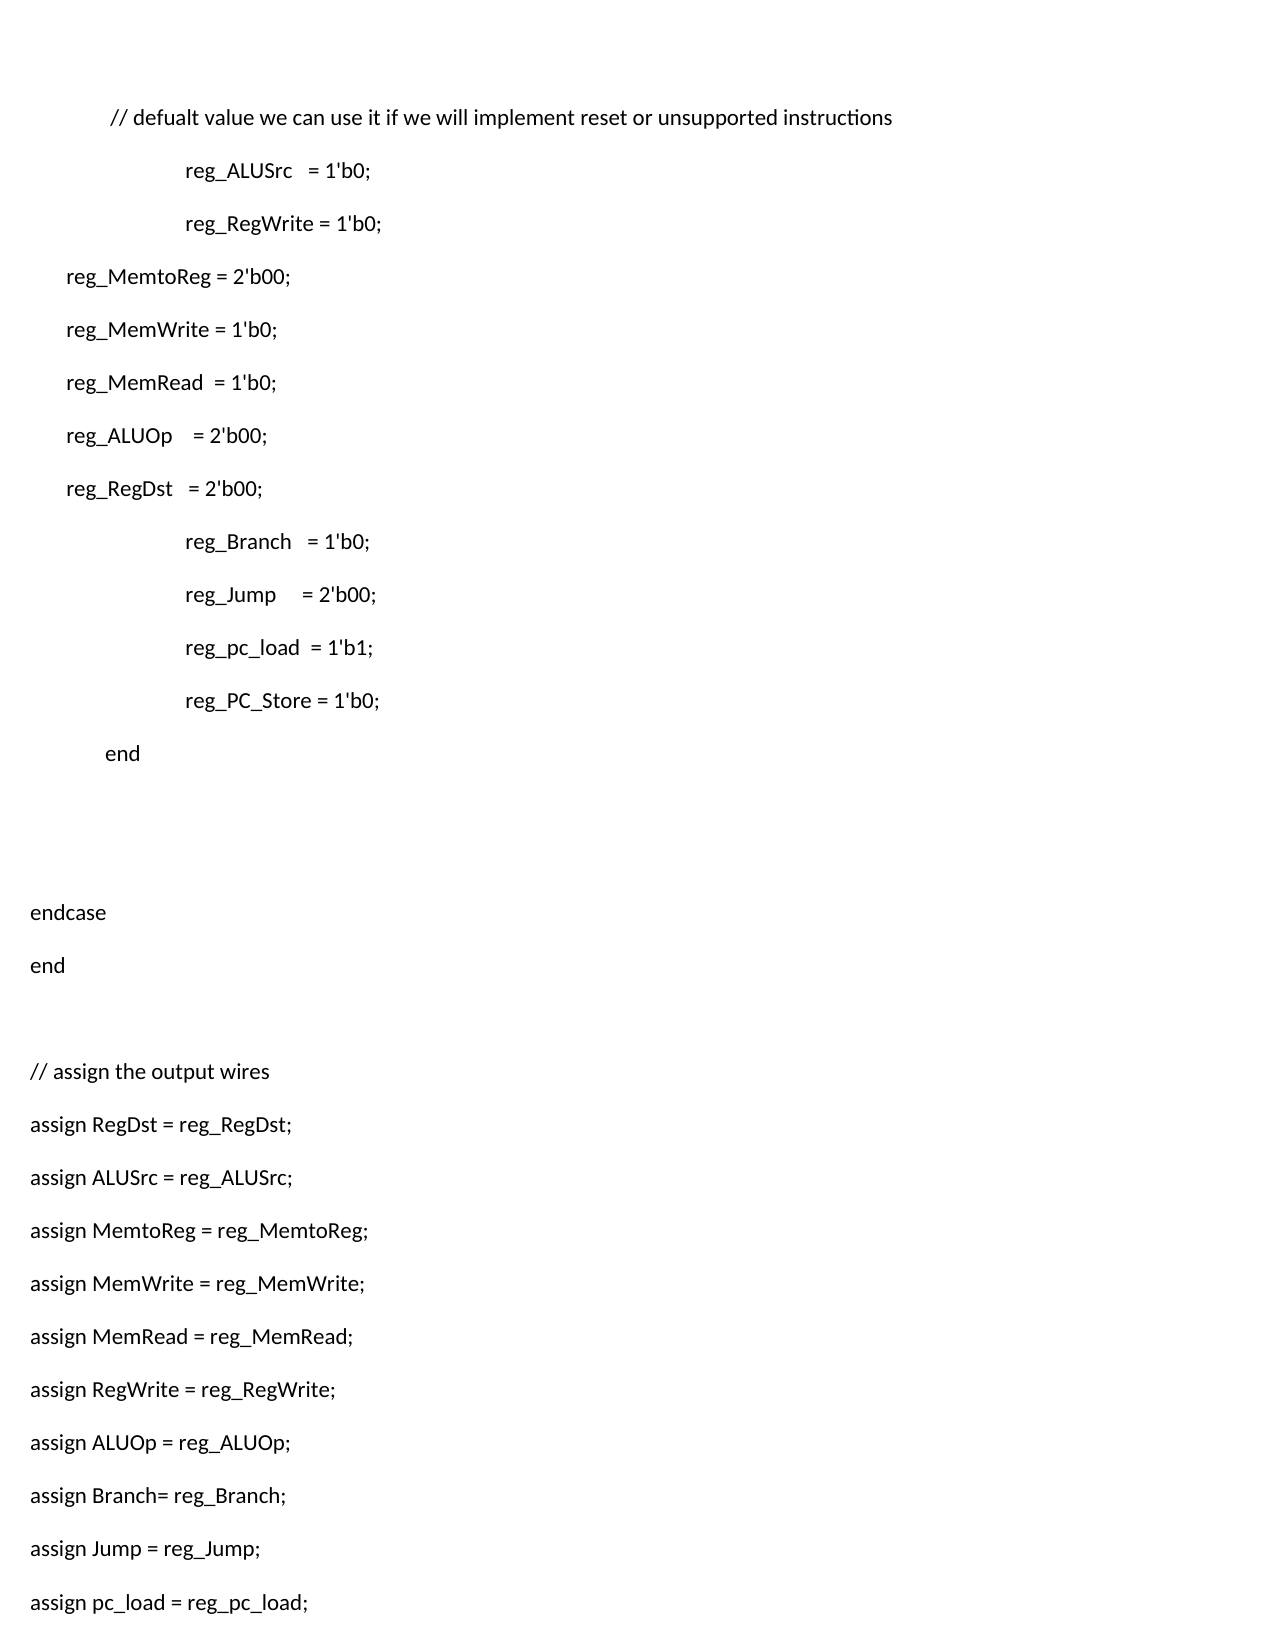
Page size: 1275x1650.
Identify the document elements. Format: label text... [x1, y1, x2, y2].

text assign ALUOp = reg_ALUOp; [30, 1428, 1245, 1457]
text assign pc_load = reg_pc_load; [30, 1588, 1245, 1616]
text reg_MemWrite = 1'b0; [30, 315, 1245, 343]
text // assign the output wires [30, 1057, 1245, 1085]
text assign Jump = reg_Jump; [30, 1534, 1245, 1563]
text assign ALUSrc = reg_ALUSrc; [30, 1163, 1245, 1191]
text reg_ALUOp = 2'b00; [30, 421, 1245, 449]
text assign MemtoReg = reg_MemtoReg; [30, 1216, 1245, 1244]
text reg_Branch = 1'b0; [30, 527, 1245, 555]
text assign Branch= reg_Branch; [30, 1482, 1245, 1509]
text reg_RegDst = 2'b00; [30, 474, 1245, 502]
text endcase [30, 898, 1245, 926]
text end [30, 951, 1245, 979]
text // defualt value we can use it if we will implement reset or unsupported instructions [30, 103, 1245, 131]
text assign RegWrite = reg_RegWrite; [30, 1376, 1245, 1403]
text assign MemWrite = reg_MemWrite; [30, 1269, 1245, 1297]
text end [30, 739, 1245, 767]
text assign MemRead = reg_MemRead; [30, 1322, 1245, 1351]
text reg_PC_Store = 1'b0; [30, 686, 1245, 714]
text reg_pc_load = 1'b1; [30, 633, 1245, 661]
text reg_RegWrite = 1'b0; [30, 209, 1245, 237]
text reg_ALUSrc = 1'b0; [30, 156, 1245, 184]
text reg_Jump = 2'b00; [30, 580, 1245, 608]
text reg_MemRead = 1'b0; [30, 368, 1245, 396]
text assign RegDst = reg_RegDst; [30, 1110, 1245, 1138]
text reg_MemtoReg = 2'b00; [30, 262, 1245, 290]
